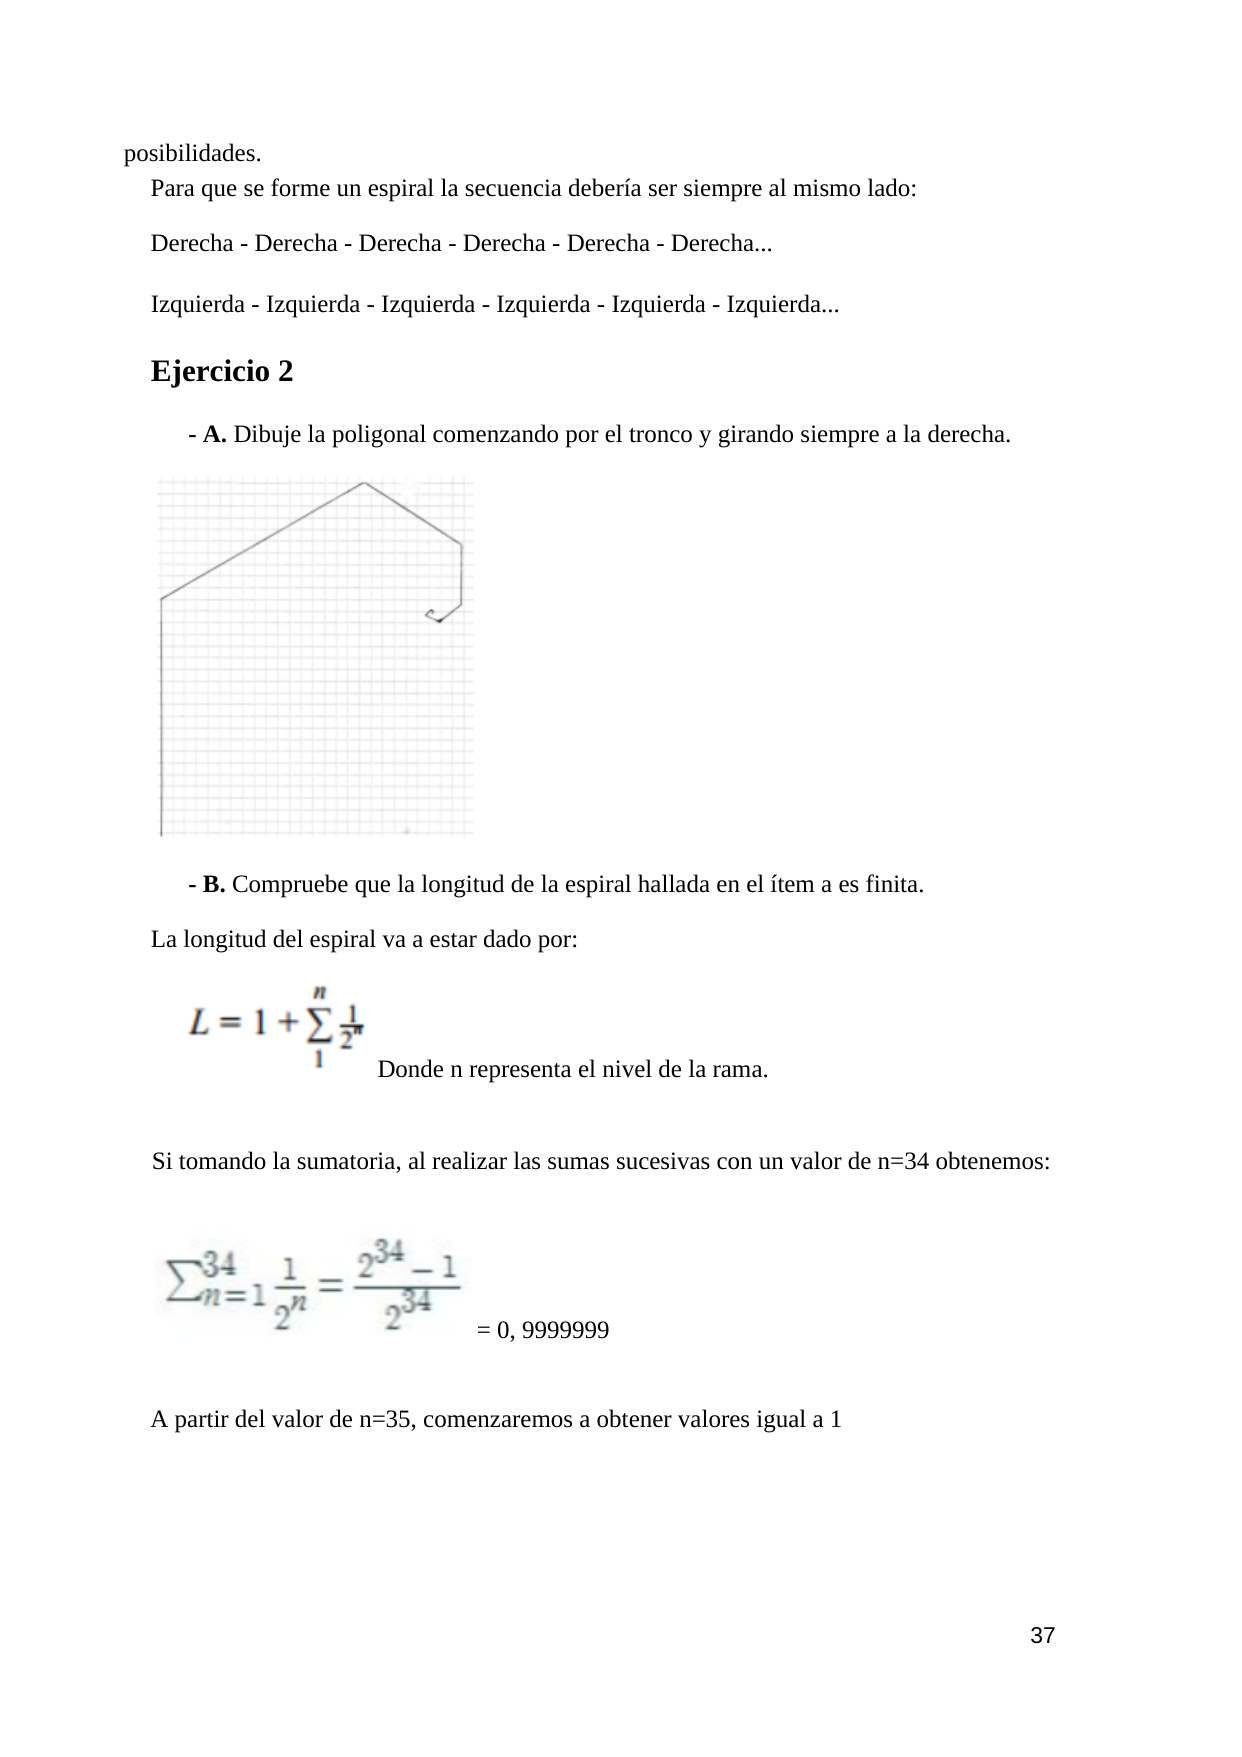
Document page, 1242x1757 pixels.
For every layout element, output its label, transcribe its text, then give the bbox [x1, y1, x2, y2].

picture [188, 980, 378, 1078]
text Donde n representa el nivel de la rama. [151, 981, 949, 1083]
text Izquierda - Izquierda - Izquierda - Izquierda - Izquierda - Izquierda... [151, 289, 1188, 318]
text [123, 138, 1188, 166]
picture [153, 475, 479, 839]
text A partir del valor de n=35, comenzaremos a obtener valores igual a 1 [150, 1404, 1188, 1433]
picture [150, 1230, 477, 1339]
text - B. Compruebe que la longitud de la espiral hallada en el ítem a es finita. La longitud del espiral va a estar dado por: [151, 869, 949, 953]
text Ejercicio 2 [151, 352, 1188, 388]
text Para que se forme un espiral la secuencia debería ser siempre al mismo lado: Derecha - Derecha - Derecha - Derecha - Derecha - Derecha... [150, 173, 919, 257]
text Si tomando la sumatoria, al realizar las sumas sucesivas con un valor de n=34 obtenemos: = 0, 9999999 [150, 1146, 1052, 1343]
